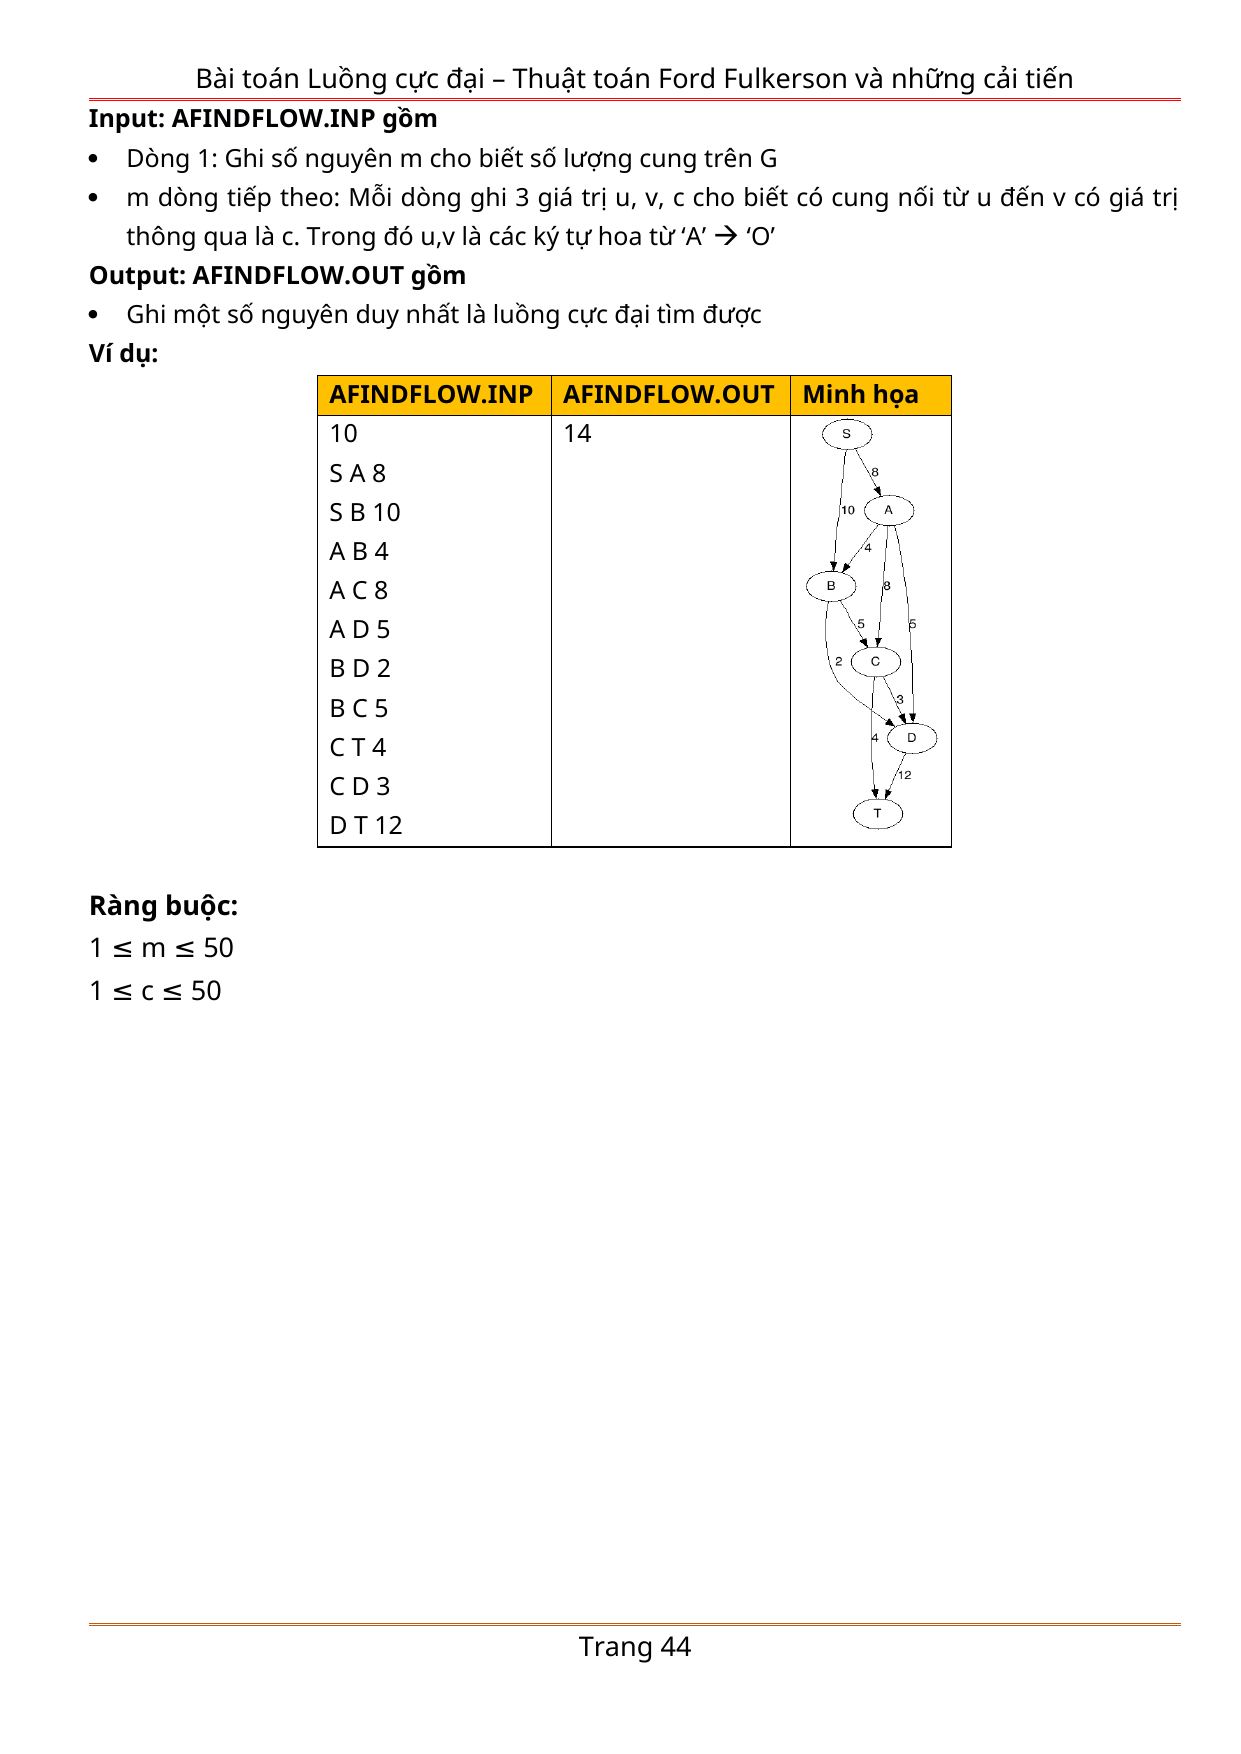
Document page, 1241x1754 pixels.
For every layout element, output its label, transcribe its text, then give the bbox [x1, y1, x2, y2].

table_header Minh họa [791, 376, 951, 415]
list Dòng 1: Ghi số nguyên m cho biết số lượng cung trên G [89, 140, 1181, 174]
table_header AFINDFLOW.INP [318, 376, 551, 415]
text Ràng buộc: [89, 887, 1181, 923]
picture [802, 416, 941, 832]
text Output: AFINDFLOW.OUT gồm [89, 258, 1181, 292]
text Ví dụ: [89, 336, 1181, 370]
list m dòng tiếp theo: Mỗi dòng ghi 3 giá trị u, v, c cho biết có cung nối từ u đến v có giá trị thông qua là c. Trong đó u,v là các ký tự hoa từ ‘A’ ‘O’ [89, 179, 1181, 253]
text Input: AFINDFLOW.INP gồm [89, 101, 1181, 135]
table_cell 10 S A 8 S B 10 A B 4 A C 8 A D 5 B D 2 B C 5 C T 4 C D 3 D T 12 [318, 416, 551, 846]
table_cell [791, 416, 951, 846]
list Ghi một số nguyên duy nhất là luồng cực đại tìm được [89, 297, 1181, 331]
table_header AFINDFLOW.OUT [552, 376, 790, 415]
table_cell 14 [552, 416, 790, 846]
text 1 ≤ m ≤ 50 [89, 929, 1181, 966]
text 1 ≤ c ≤ 50 [89, 971, 1181, 1008]
